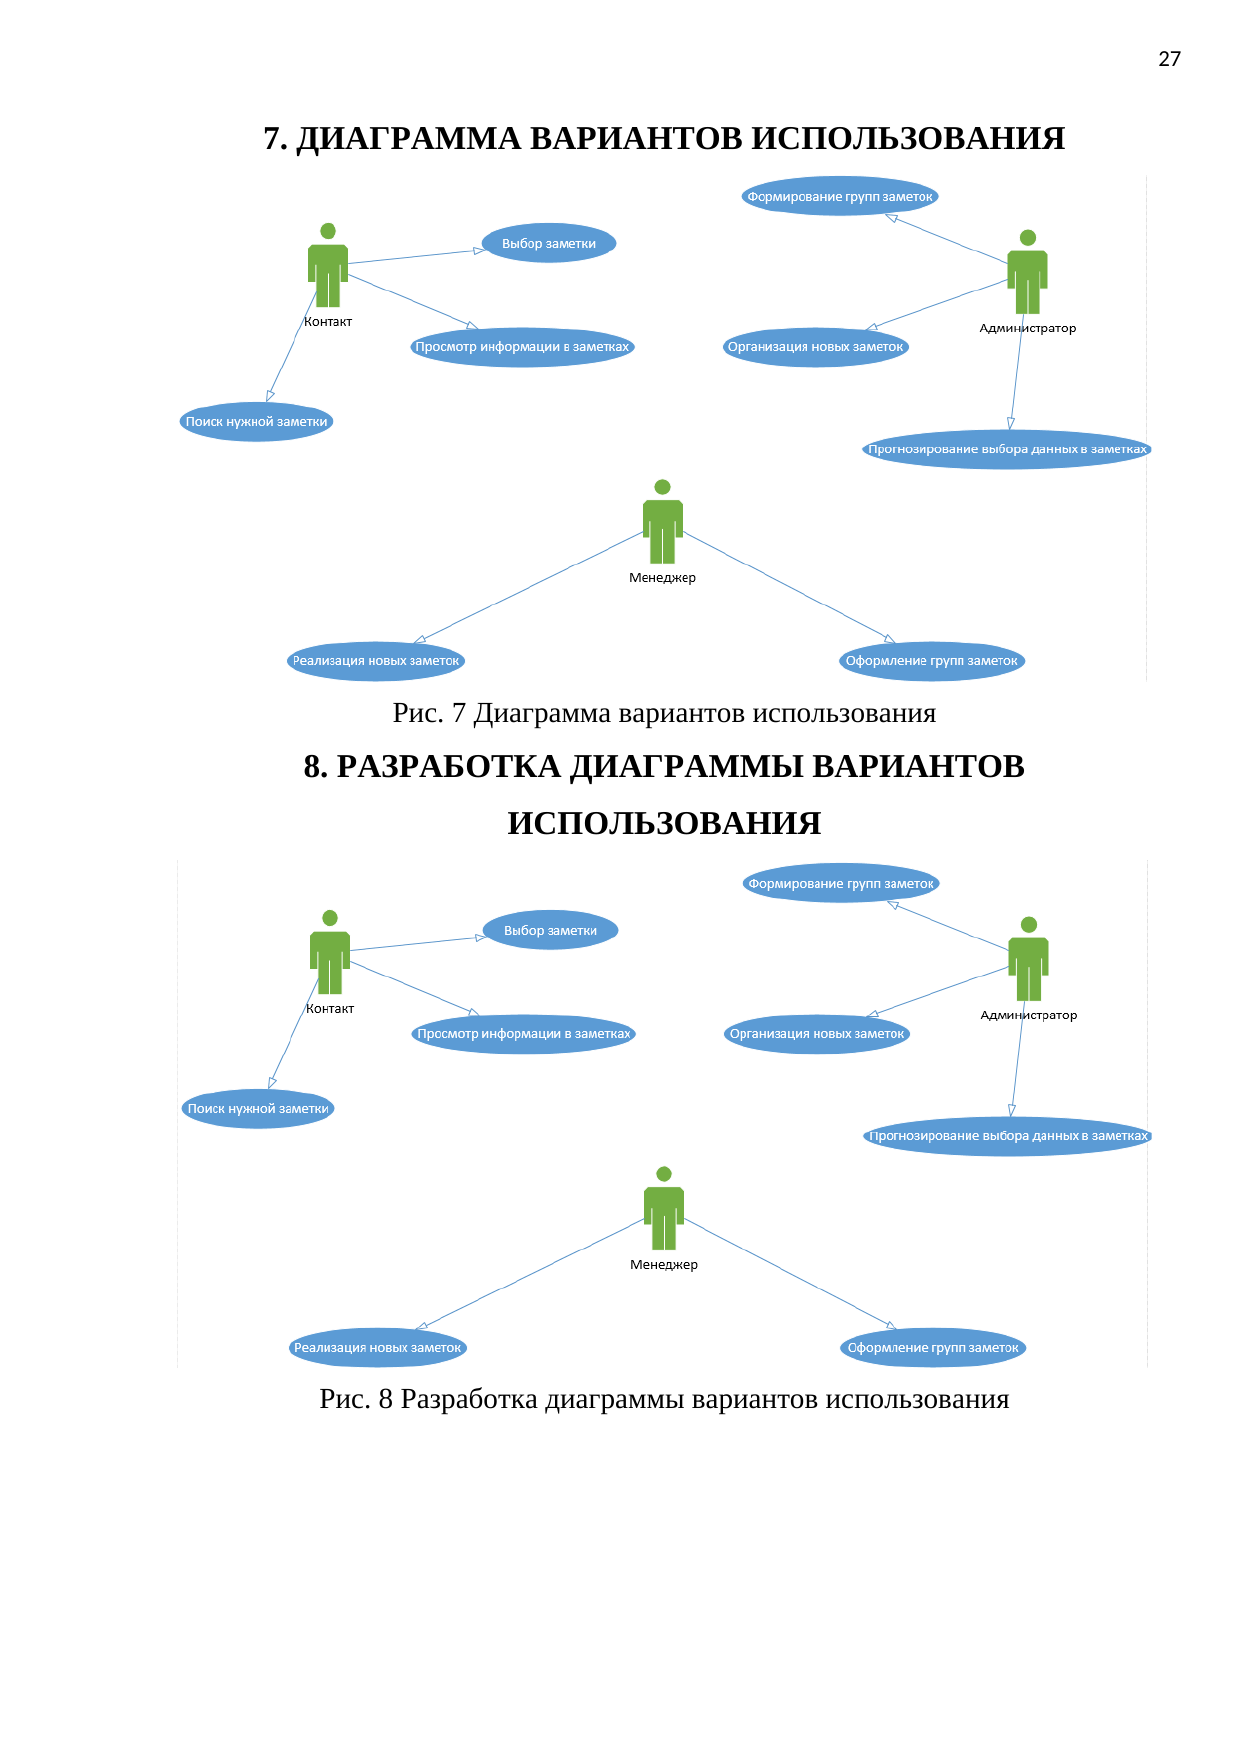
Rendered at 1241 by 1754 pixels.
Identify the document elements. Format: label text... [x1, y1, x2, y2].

text 7. ДИАГРАММА ВАРИАНТОВ ИСПОЛЬЗОВАНИЯ [177, 118, 1152, 156]
picture [177, 175, 1152, 682]
text Рис. 8 Разработка диаграммы вариантов использования [177, 1381, 1152, 1415]
text 8. РАЗРАБОТКА ДИАГРАММЫ ВАРИАНТОВ ИСПОЛЬЗОВАНИЯ [177, 746, 1152, 842]
text Рис. 7 Диаграмма вариантов использования [177, 696, 1152, 729]
picture [177, 860, 1152, 1368]
